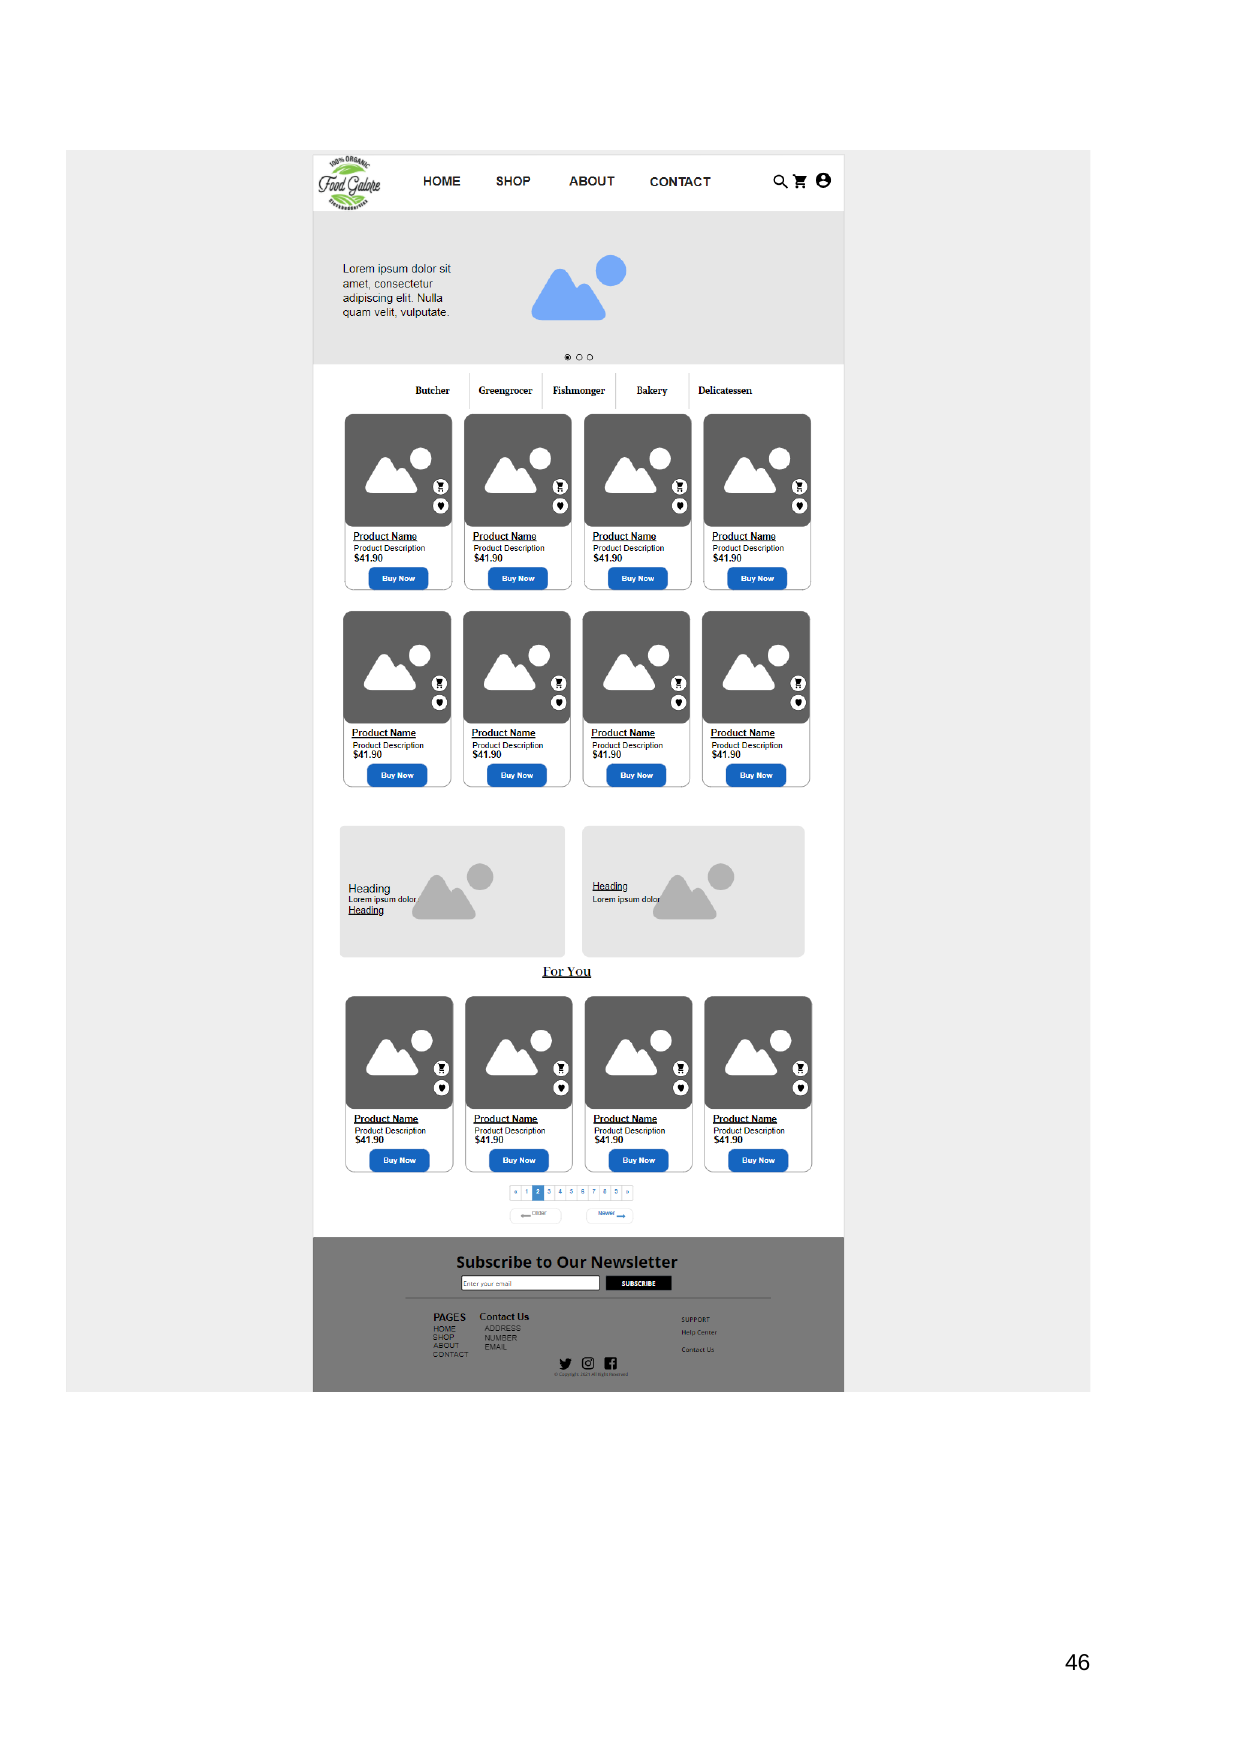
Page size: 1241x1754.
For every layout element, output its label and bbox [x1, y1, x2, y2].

picture [66, 150, 1091, 1392]
